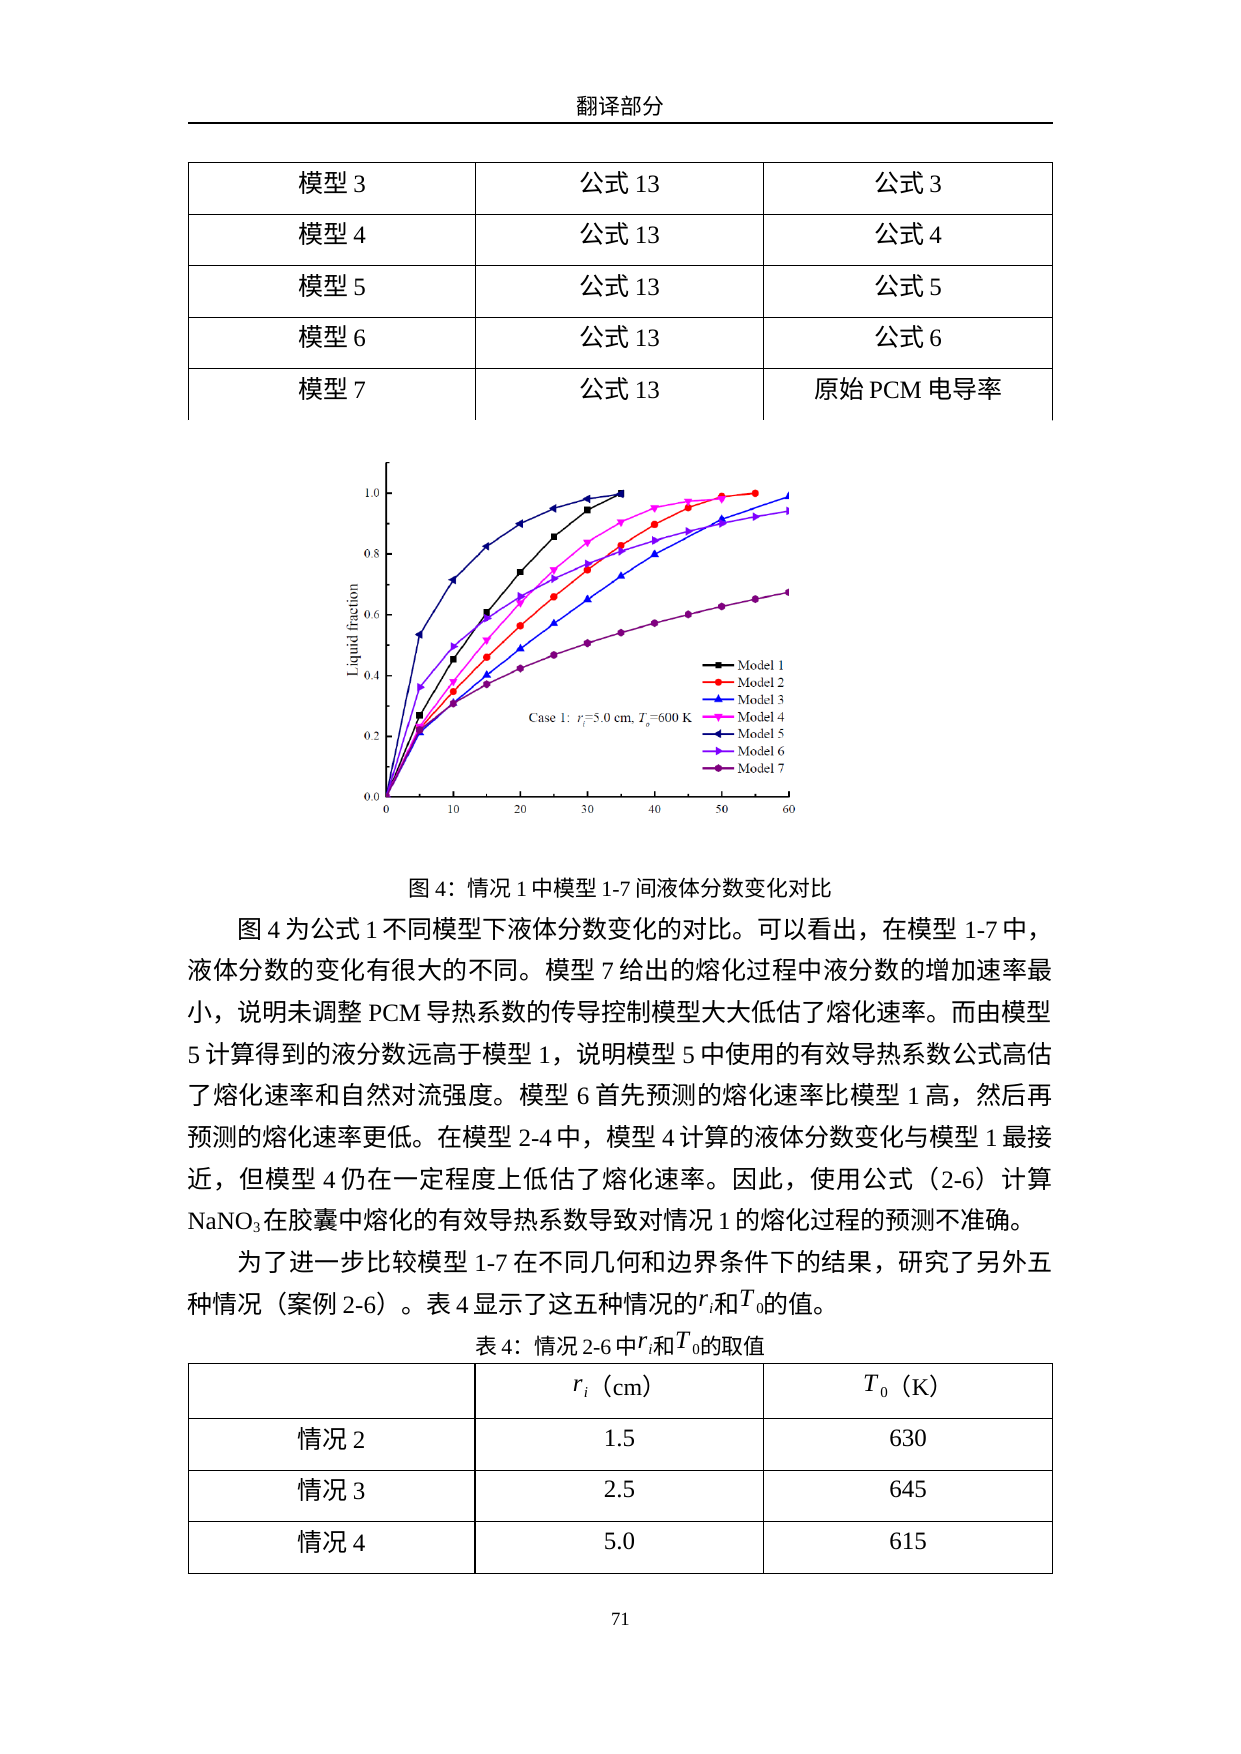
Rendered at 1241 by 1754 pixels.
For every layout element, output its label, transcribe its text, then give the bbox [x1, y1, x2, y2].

table_cell 公式13 [476, 318, 763, 368]
table_cell 公式3 [764, 163, 1052, 213]
table_cell 模型7 [189, 369, 475, 420]
table_cell 公式5 [764, 266, 1052, 317]
table_cell 630 [764, 1419, 1052, 1469]
table_cell 5.0 [476, 1522, 763, 1573]
table_cell 模型5 [189, 266, 475, 317]
table_cell 模型3 [189, 163, 475, 213]
table_cell 2.5 [476, 1471, 763, 1521]
table_cell 公式4 [764, 215, 1052, 265]
text 为了进一步比较模型1-7在不同几何和边界条件下的结果，研究了另外五种情况（案例2-6）。表4显示了这五种情况的和的值。 [187, 1238, 1053, 1321]
table_header （cm） [476, 1364, 763, 1418]
table_cell 公式13 [476, 163, 763, 213]
text 表4：情况2-6中和的取值 [187, 1321, 1053, 1363]
text 图4为公式1不同模型下液体分数变化的对比。可以看出，在模型1-7中，液体分数的变化有很大的不同。模型7给出的熔化过程中液分数的增加速率最小，说明未调整PCM导热系数的传导控制模型大大低估了熔化速率。而由模型5计算得到的液分数远高于模型1，说明模型5中使用的有效导热系数公式高估了熔化速率和自然对流强度。模型6首先预测的熔化速率比模型1高，然后再预测的熔化速率更低。在模型2-4中，模型4计算的液体分数变化与模型1最接近，但模型4仍在一定程度上低估了熔化速率。因此，使用公式（2-6）计算NaNO3在胶囊中熔化的有效导热系数导致对情况1的熔化过程的预测不准确。 [187, 905, 1053, 1238]
table_header （K） [764, 1364, 1052, 1418]
table_cell 公式13 [476, 266, 763, 317]
table_cell 公式13 [476, 215, 763, 265]
table_cell 模型6 [189, 318, 475, 368]
text 图4：情况1中模型1-7间液体分数变化对比 [187, 864, 1053, 905]
table_cell 公式6 [764, 318, 1052, 368]
table_cell 情况3 [189, 1471, 474, 1521]
table_cell 645 [764, 1471, 1052, 1521]
table_cell 模型4 [189, 215, 475, 265]
table_header [189, 1364, 474, 1418]
table_cell 公式13 [476, 369, 763, 420]
table_cell 情况4 [189, 1522, 474, 1573]
table_cell 情况2 [189, 1419, 474, 1469]
table_cell 原始PCM电导率 [764, 369, 1052, 420]
table_cell 615 [764, 1522, 1052, 1573]
table_cell 1.5 [476, 1419, 763, 1469]
